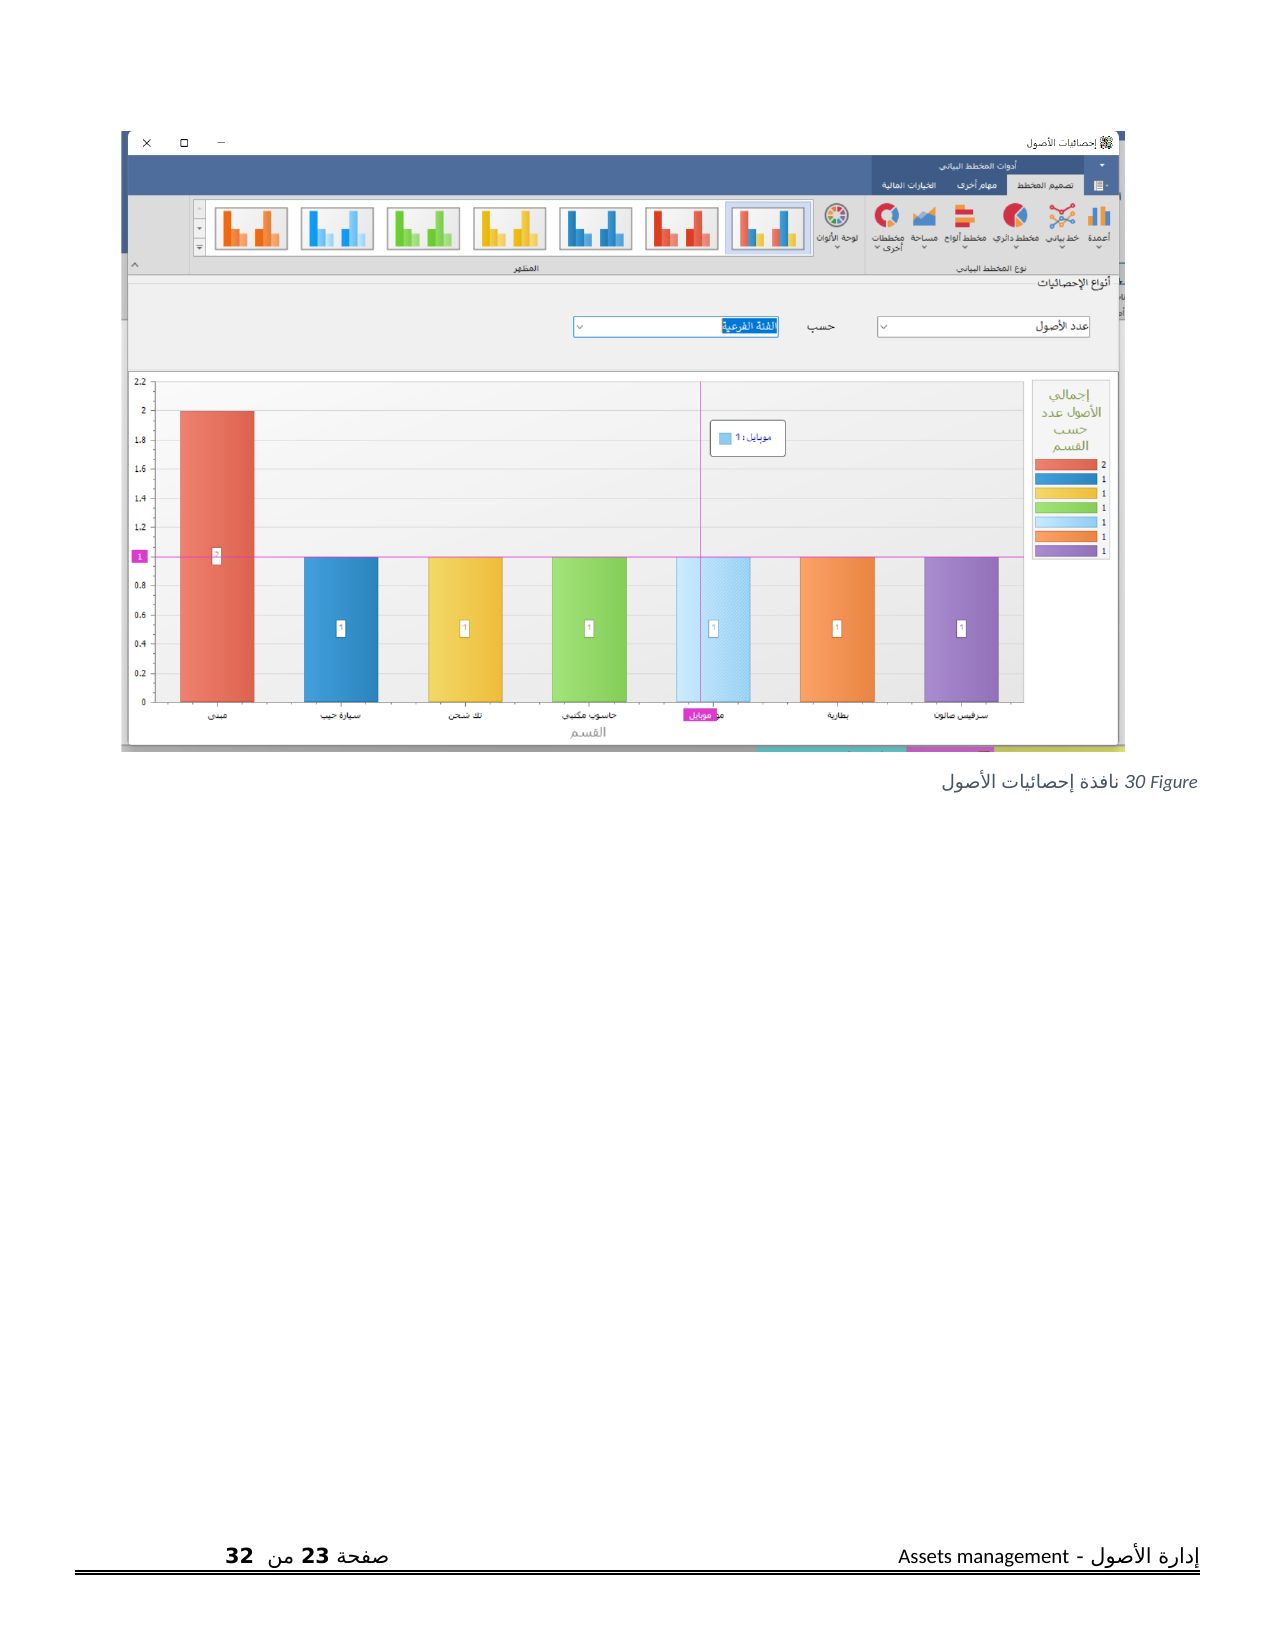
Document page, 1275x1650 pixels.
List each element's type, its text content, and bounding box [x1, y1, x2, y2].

picture [121, 131, 1125, 752]
text Figure 30 نافذة إحصائيات الأصول [75, 770, 1200, 793]
